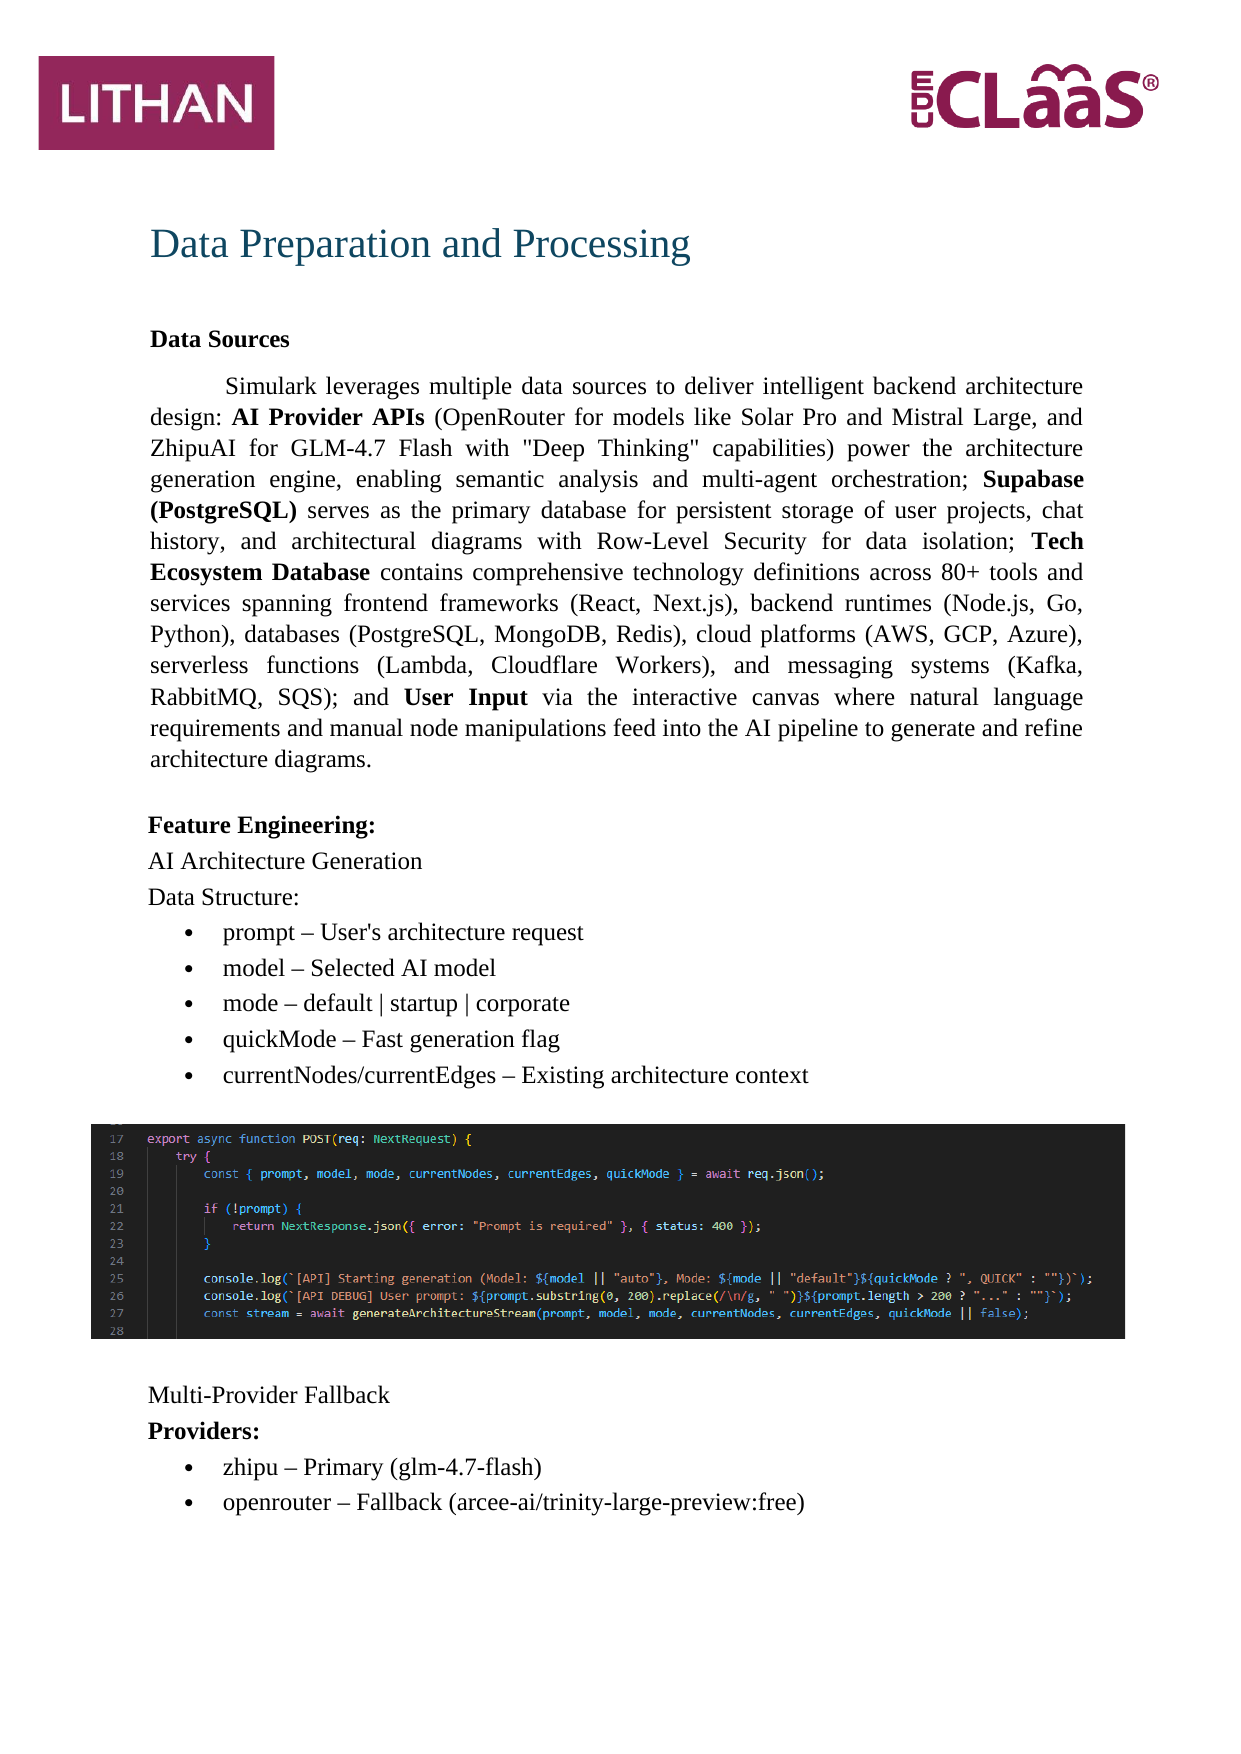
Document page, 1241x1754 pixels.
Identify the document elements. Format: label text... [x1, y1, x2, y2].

list model – Selected AI model [185, 953, 1181, 982]
text Simulark leverages multiple data sources to deliver intelligent backend architecture design: AI Provider APIs (OpenRouter for models like Solar Pro and Mistral Large, and ZhipuAI for GLM-4.7 Flash with "Deep Thinking" capabilities) power the architecture generation engine, enabling semantic analysis and multi-agent orchestration; Supabase (PostgreSQL) serves as the primary database for persistent storage of user projects, chat history, and architectural diagrams with Row-Level Security for data isolation; Tech Ecosystem Database contains comprehensive technology definitions across 80+ tools and services spanning frontend frameworks (React, Next.js), backend runtimes (Node.js, Go, Python), databases (PostgreSQL, MongoDB, Redis), cloud platforms (AWS, GCP, Azure), serverless functions (Lambda, Cloudflare Workers), and messaging systems (Kafka, RabbitMQ, SQS); and User Input via the interactive canvas where natural language requirements and manual node manipulations feed into the AI pipeline to generate and refine architecture diagrams. [150, 371, 1084, 772]
list openrouter – Fallback (arcee-ai/trinity-large-preview:free) [185, 1487, 1181, 1516]
subtitle Data Sources [150, 324, 1181, 352]
list currentNodes/currentEdges – Existing architecture context [185, 1060, 1181, 1088]
list quickMode – Fast generation flag [185, 1024, 1181, 1053]
text Feature Engineering: [148, 810, 1181, 839]
text Data Structure: [148, 882, 1181, 910]
subtitle Data Preparation and Processing [150, 219, 1181, 267]
picture [911, 64, 1159, 128]
picture [38, 56, 275, 150]
list prompt – User's architecture request [185, 917, 1181, 946]
list zhipu – Primary (glm-4.7-flash) [185, 1452, 1181, 1480]
text Providers: [148, 1416, 1181, 1445]
picture [91, 1124, 1126, 1339]
text AI Architecture Generation [148, 846, 1181, 875]
list mode – default | startup | corporate [185, 988, 1181, 1017]
text Multi-Provider Fallback [148, 1380, 1181, 1409]
